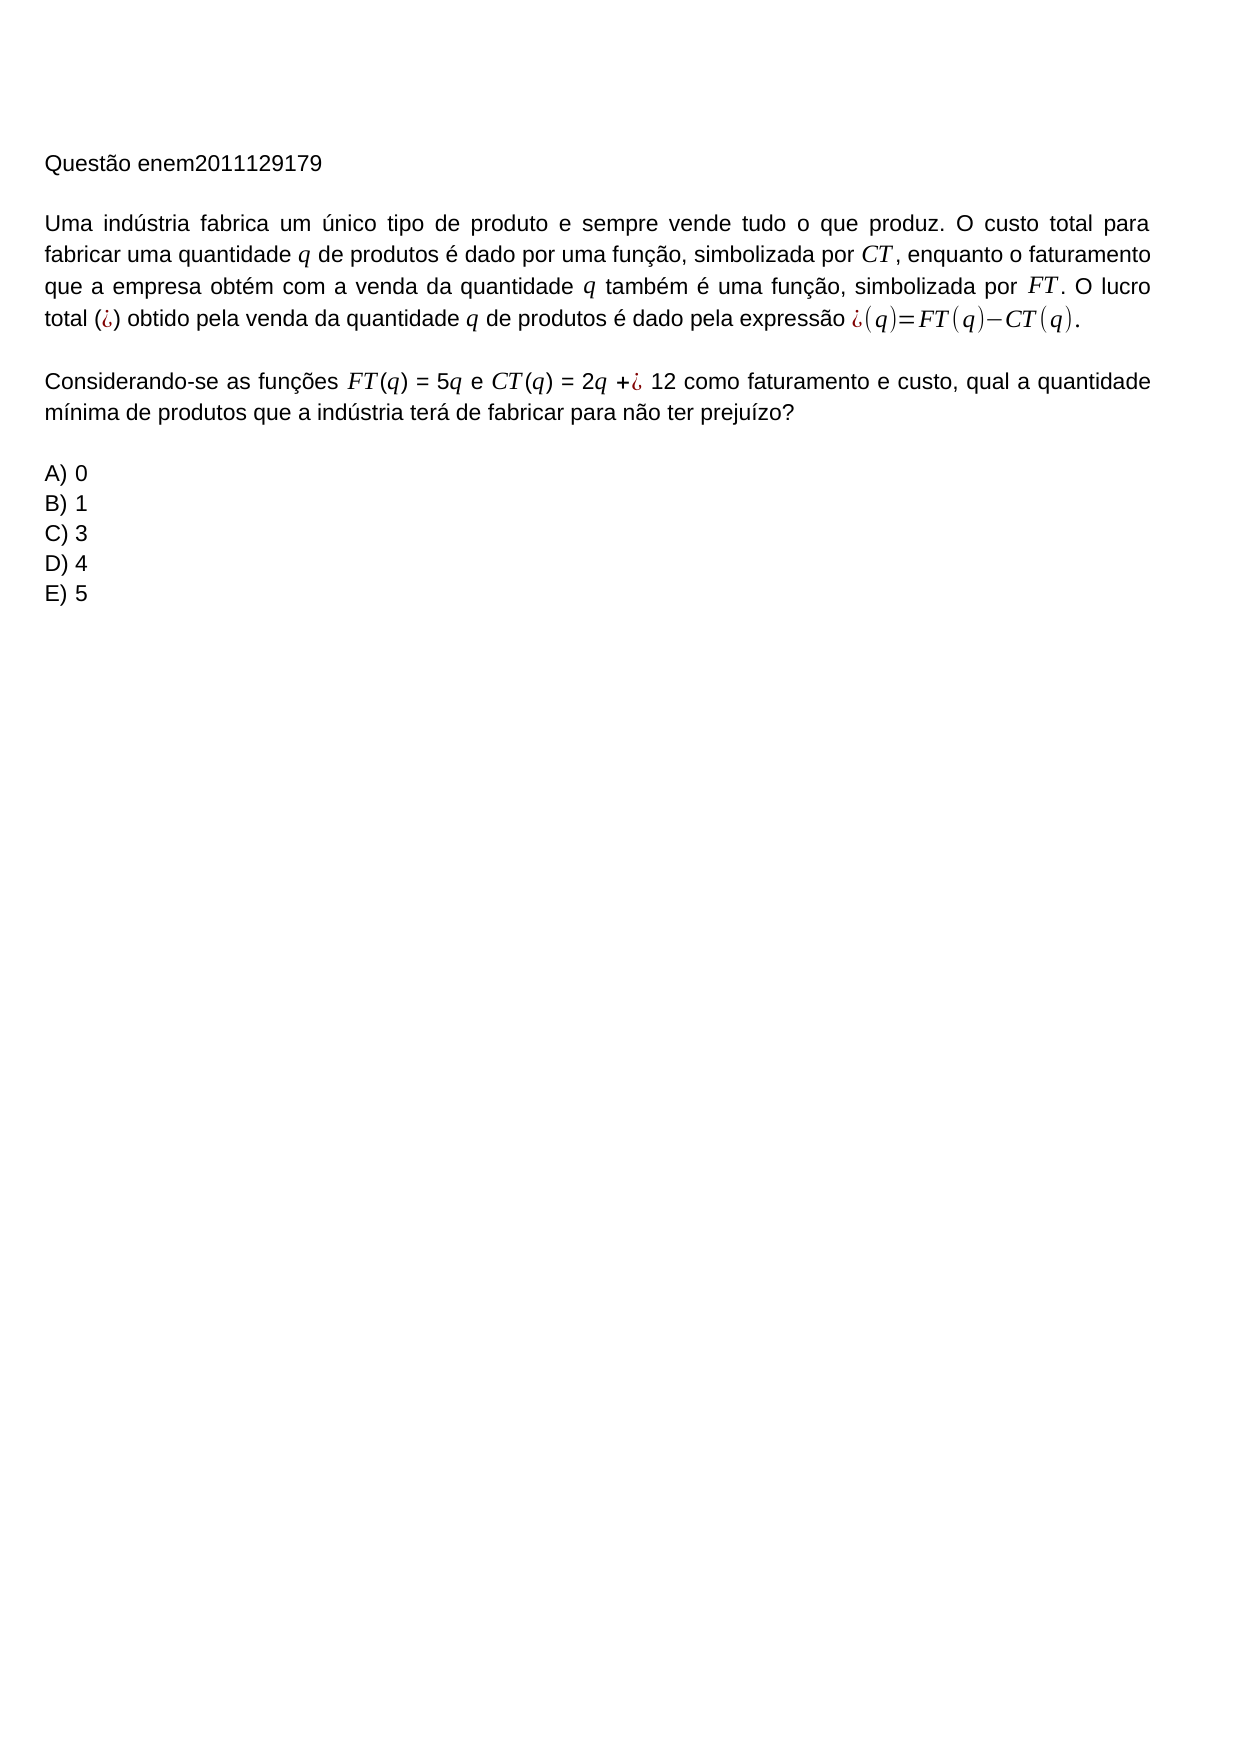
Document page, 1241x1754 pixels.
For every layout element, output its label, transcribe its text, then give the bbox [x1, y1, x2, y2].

list 3 [44, 520, 1151, 546]
list 5 [44, 580, 1151, 607]
text Questão enem2011129179 [44, 150, 1151, 176]
text Considerando-se as funções () = 5 e () = 2 12 como faturamento e custo, qual a quantidade mínima de produtos que a indústria terá de fabricar para não ter prejuízo? [44, 368, 1151, 425]
list 1 [44, 490, 1151, 516]
list 4 [44, 550, 1151, 576]
text Uma indústria fabrica um único tipo de produto e sempre vende tudo o que produz. O custo total para fabricar uma quantidade de produtos é dado por uma função, simbolizada por , enquanto o faturamento que a empresa obtém com a venda da quantidade também é uma função, simbolizada por . O lucro total () obtido pela venda da quantidade de produtos é dado pela expressão [44, 210, 1151, 333]
list 0 [44, 459, 1151, 486]
